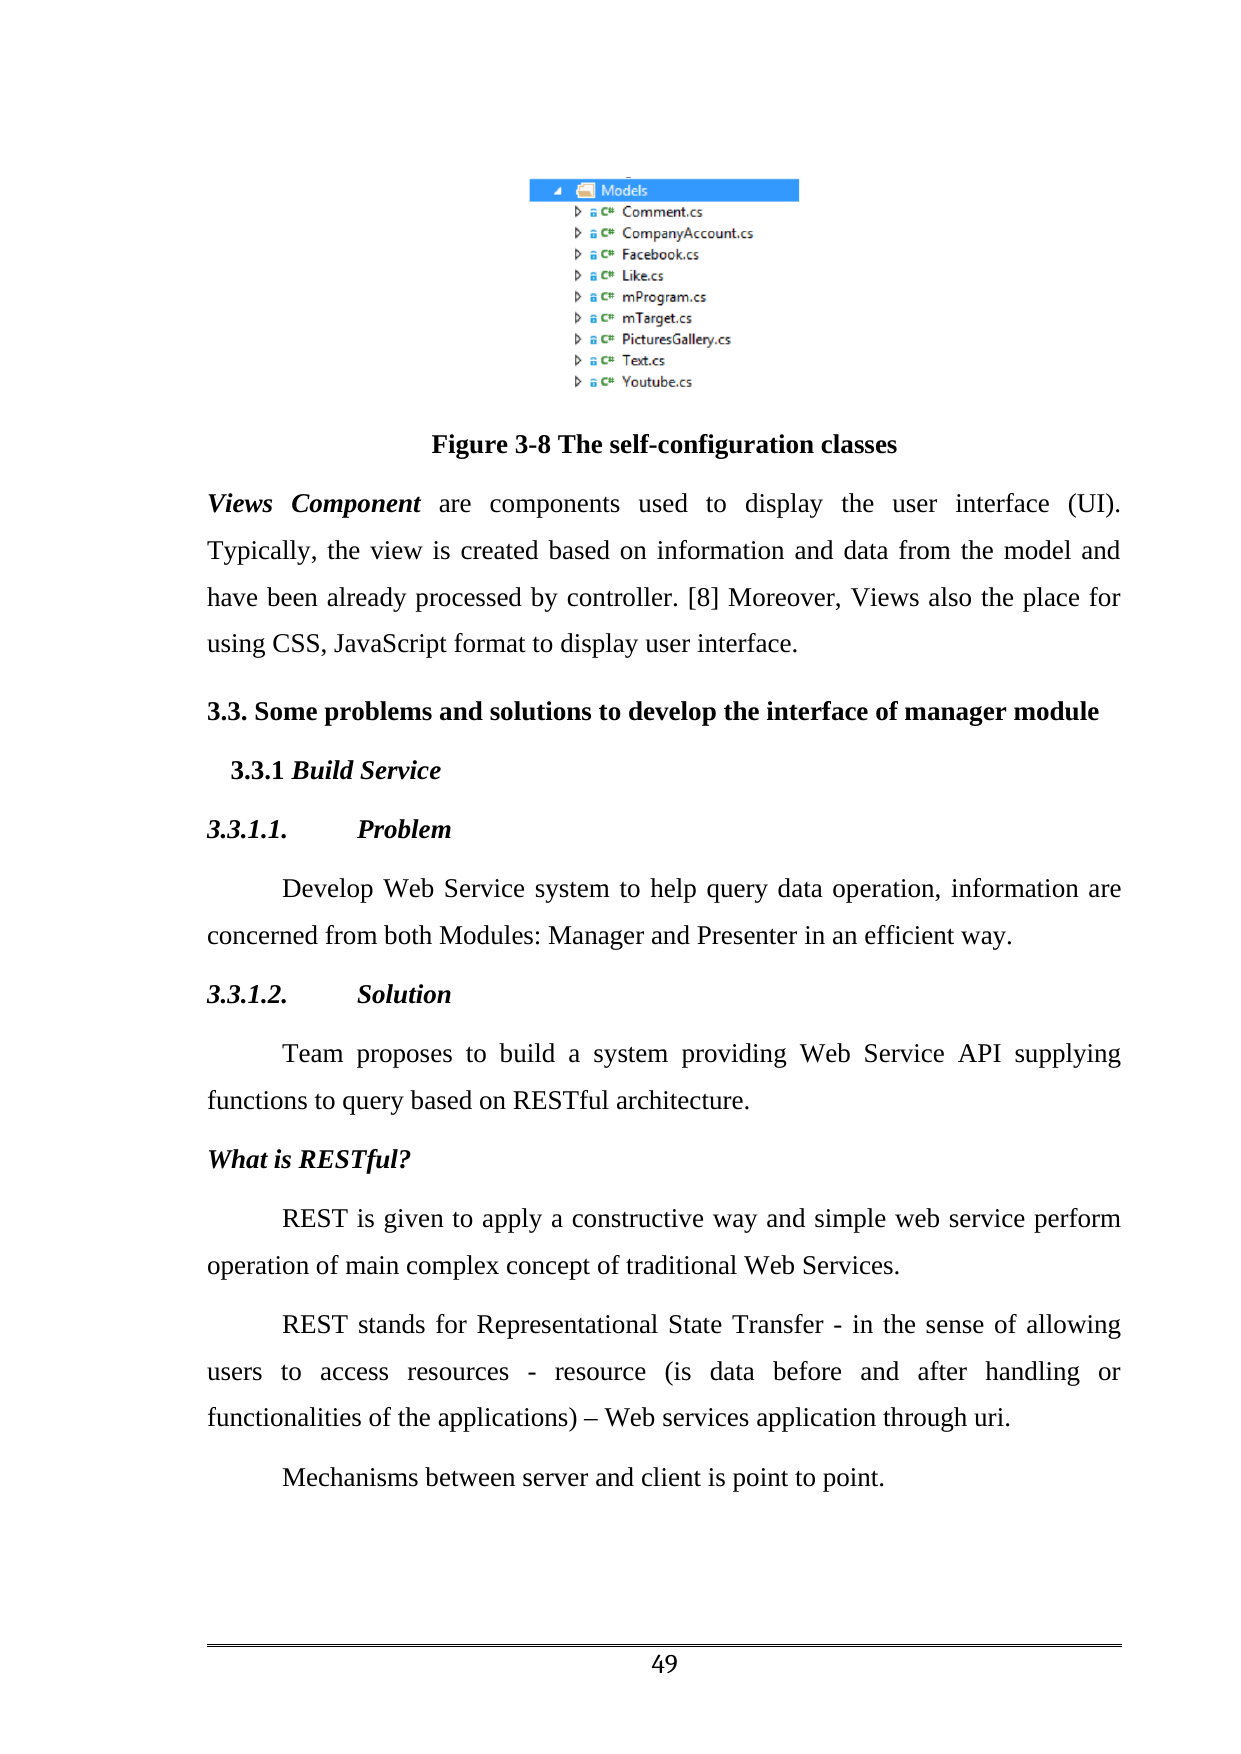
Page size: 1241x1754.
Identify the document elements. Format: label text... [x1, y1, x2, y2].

text Figure 3-8 The self-configuration classes [207, 428, 1122, 459]
picture [529, 177, 800, 401]
text Team proposes to build a system providing Web Service API supplying functions to query based on RESTful architecture. [207, 1037, 1122, 1115]
text Develop Web Service system to help query data operation, information are concerned from both Modules: Manager and Presenter in an efficient way. [207, 872, 1122, 950]
subtitle 3.3.1 Build Service [230, 754, 1122, 785]
text 3.3.1.2. Solution [207, 978, 1122, 1009]
text REST is given to apply a constructive way and simple web service perform operation of main complex concept of traditional Web Services. [207, 1202, 1122, 1280]
text Mechanisms between server and client is point to point. [207, 1461, 1122, 1492]
text 3.3.1.1. Problem [207, 813, 1122, 844]
text REST stands for Representational State Transfer - in the sense of allowing users to access resources - resource (is data before and after handling or functionalities of the applications) – Web services application through uri. [207, 1308, 1122, 1433]
subtitle 3.3. Some problems and solutions to develop the interface of manager module [207, 695, 1122, 726]
text What is RESTful? [207, 1143, 1122, 1174]
text Views Component are components used to display the user interface (UI). Typically, the view is created based on information and data from the model and have been already processed by controller. [8] Moreover, Views also the place for using CSS, JavaScript format to display user interface. [207, 487, 1122, 658]
